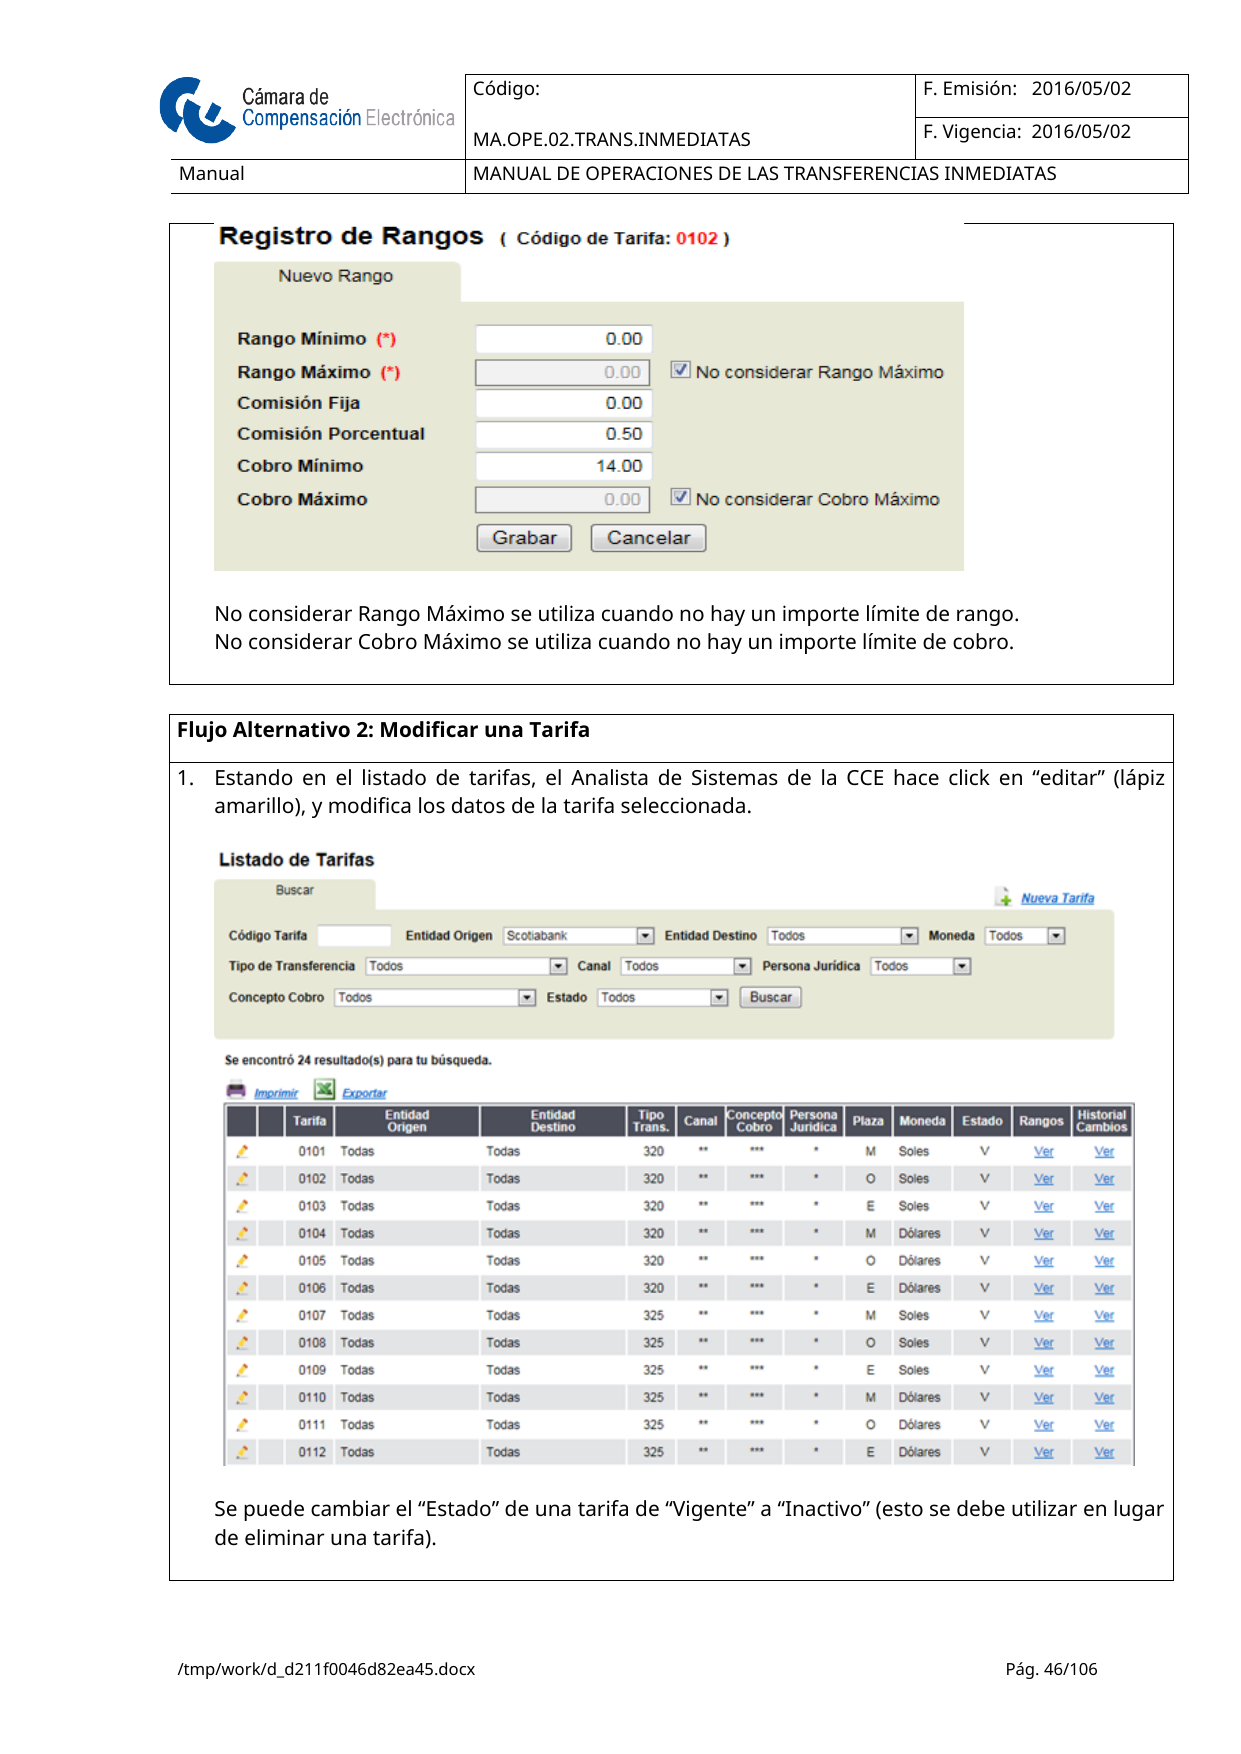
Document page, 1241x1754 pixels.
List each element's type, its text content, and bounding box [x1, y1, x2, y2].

table_header Flujo Alternativo 2: Modificar una Tarifa [170, 715, 1173, 762]
picture [214, 223, 965, 571]
picture [214, 848, 1135, 1466]
picture [159, 76, 456, 146]
